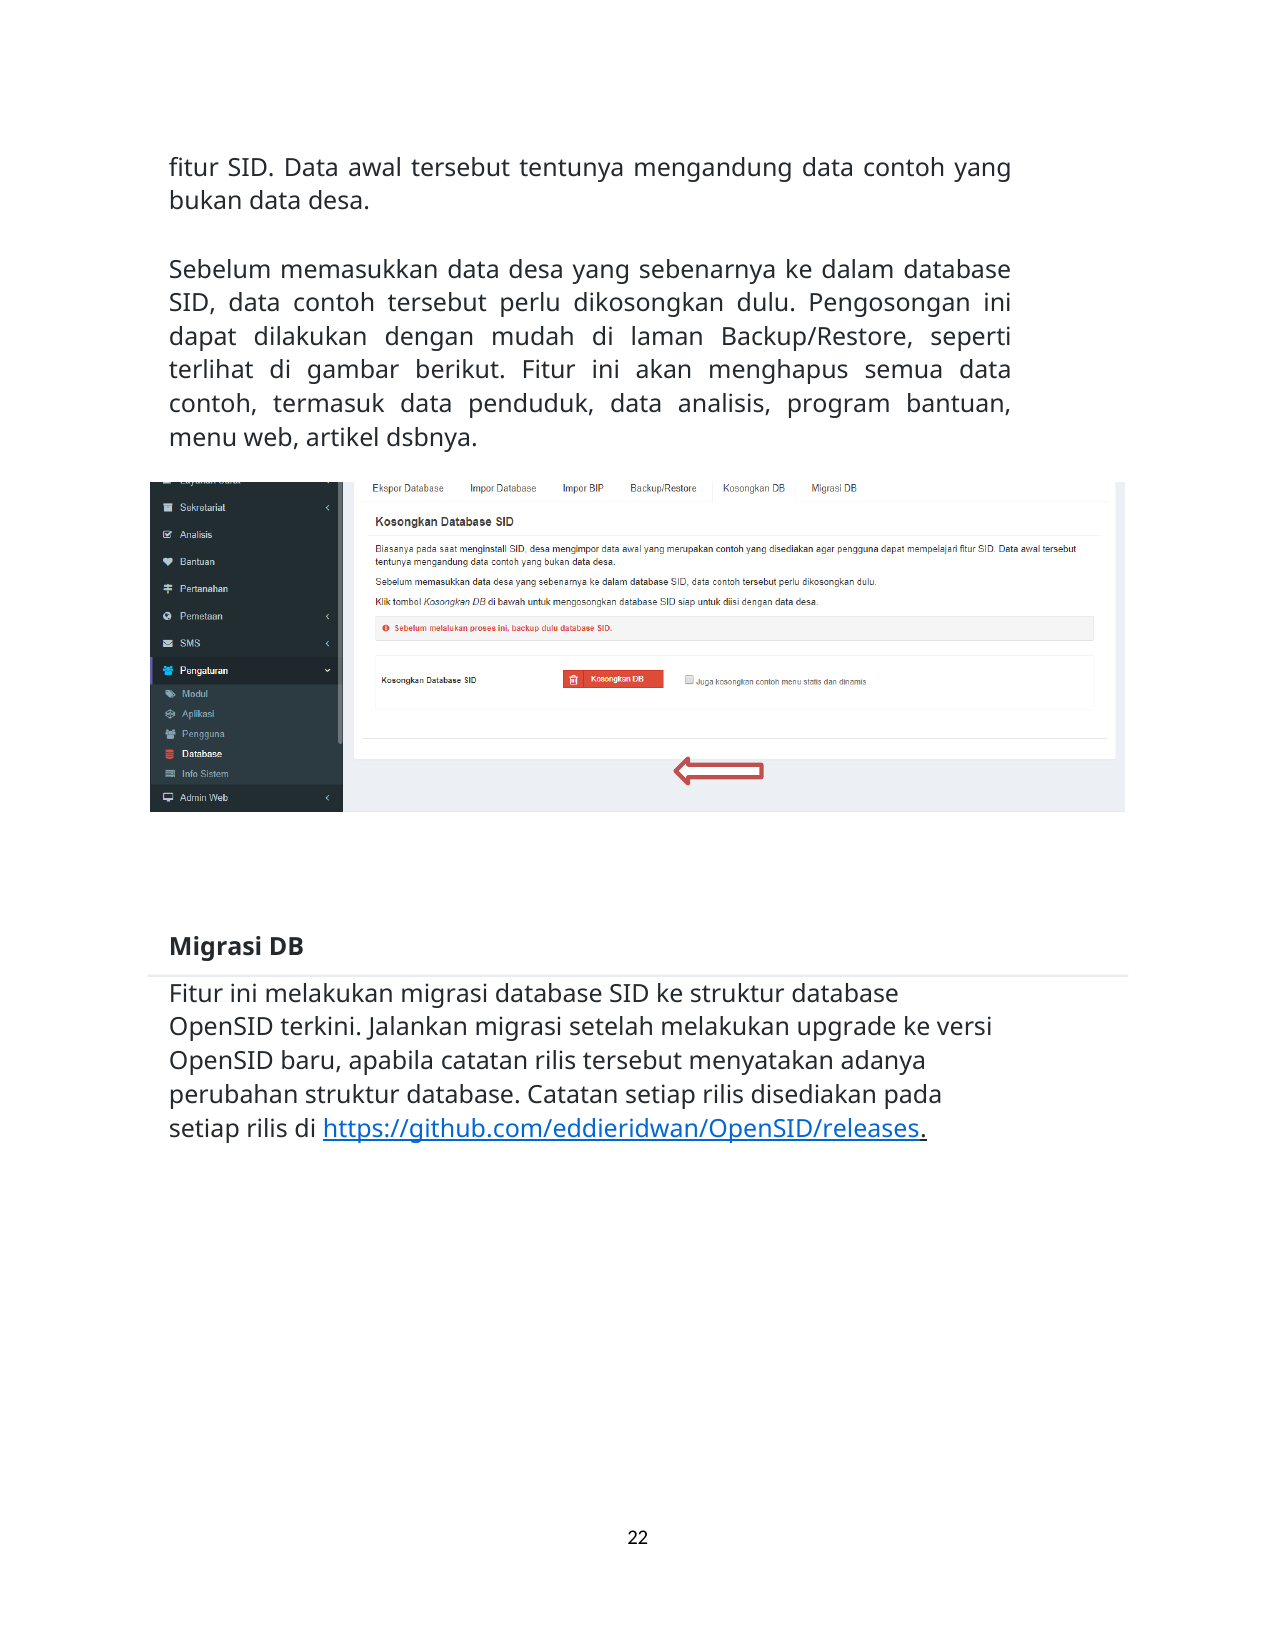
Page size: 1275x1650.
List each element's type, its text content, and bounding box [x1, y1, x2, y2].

text Sebelum memasukkan data desa yang sebenarnya ke dalam database SID, data contoh tersebut perlu dikosongkan dulu. Pengosongan ini dapat dilakukan dengan mudah di laman Backup/Restore, seperti terlihat di gambar berikut. Fitur ini akan menghapus semua data contoh, termasuk data penduduk, data analisis, program bantuan, menu web, artikel dsbnya. [169, 251, 1012, 454]
text Fitur ini melakukan migrasi database SID ke struktur database OpenSID terkini. Jalankan migrasi setelah melakukan upgrade ke versi OpenSID baru, apabila catatan rilis tersebut menyatakan adanya perubahan struktur database. Catatan setiap rilis disediakan pada setiap rilis di https://github.com/eddieridwan/OpenSID/releases. [169, 976, 1002, 1144]
picture [150, 482, 1125, 812]
text Migrasi DB [169, 928, 1125, 962]
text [169, 150, 1012, 217]
